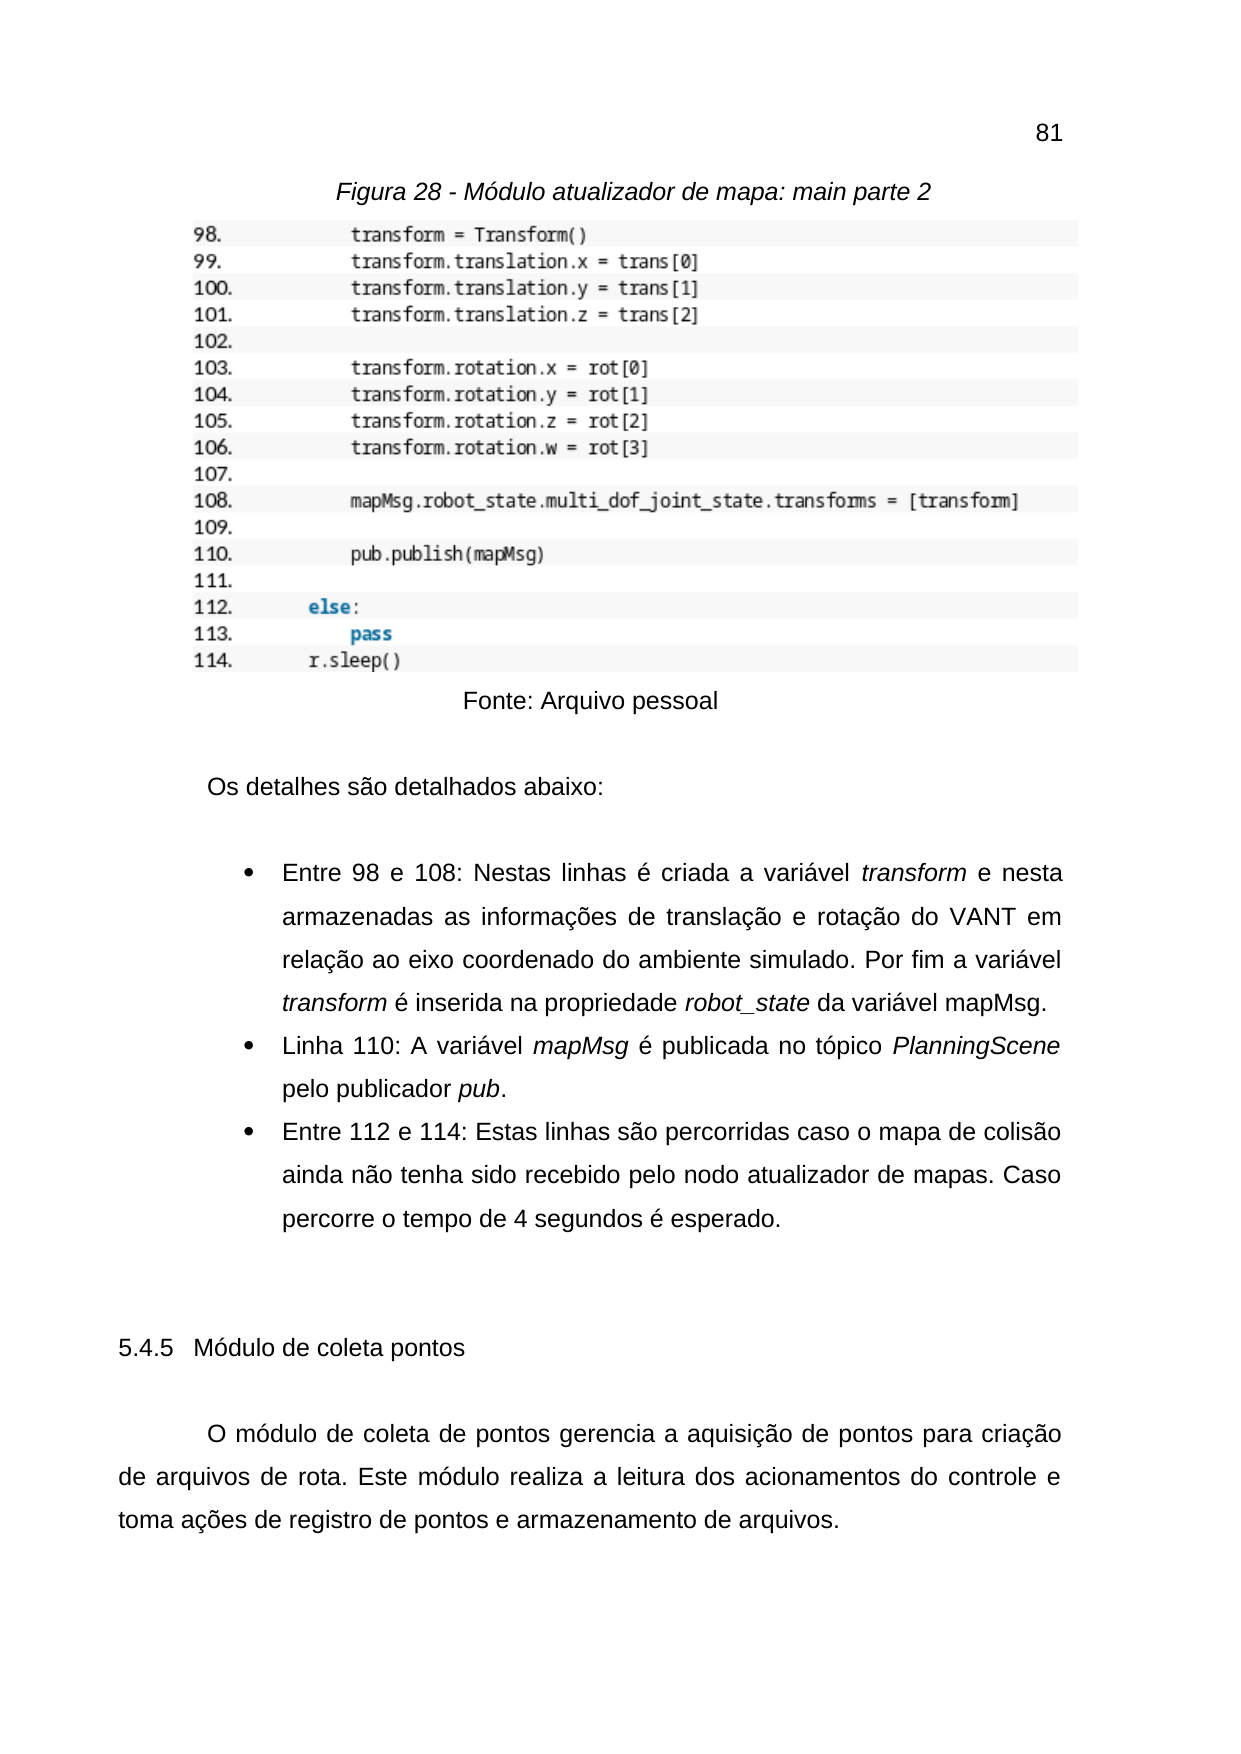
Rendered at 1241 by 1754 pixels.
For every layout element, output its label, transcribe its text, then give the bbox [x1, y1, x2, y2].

list Entre 98 e 108: Nestas linhas é criada a variável transform e nesta armazenadas as informações de translação e rotação do VANT em relação ao eixo coordenado do ambiente simulado. Por fim a variável transform é inserida na propriedade robot_state da variável mapMsg. [244, 858, 1063, 1017]
list Entre 112 e 114: Estas linhas são percorridas caso o mapa de colisão ainda não tenha sido recebido pelo nodo atualizador de mapas. Caso percorre o tempo de 4 segundos é esperado. [244, 1117, 1063, 1232]
text Figura 28 - Módulo atualizador de mapa: main parte 2 [118, 177, 1063, 206]
list Linha 110: A variável mapMsg é publicada no tópico PlanningScene pelo publicador pub. [244, 1031, 1063, 1103]
text Os detalhes são detalhados abaixo: [118, 772, 1063, 801]
text O módulo de coleta de pontos gerencia a aquisição de pontos para criação de arquivos de rota. Este módulo realiza a leitura dos acionamentos do controle e toma ações de registro de pontos e armazenamento de arquivos. [118, 1419, 1063, 1534]
text Fonte: Arquivo pessoal [118, 220, 1063, 714]
list Módulo de coleta pontos [118, 1333, 1063, 1362]
